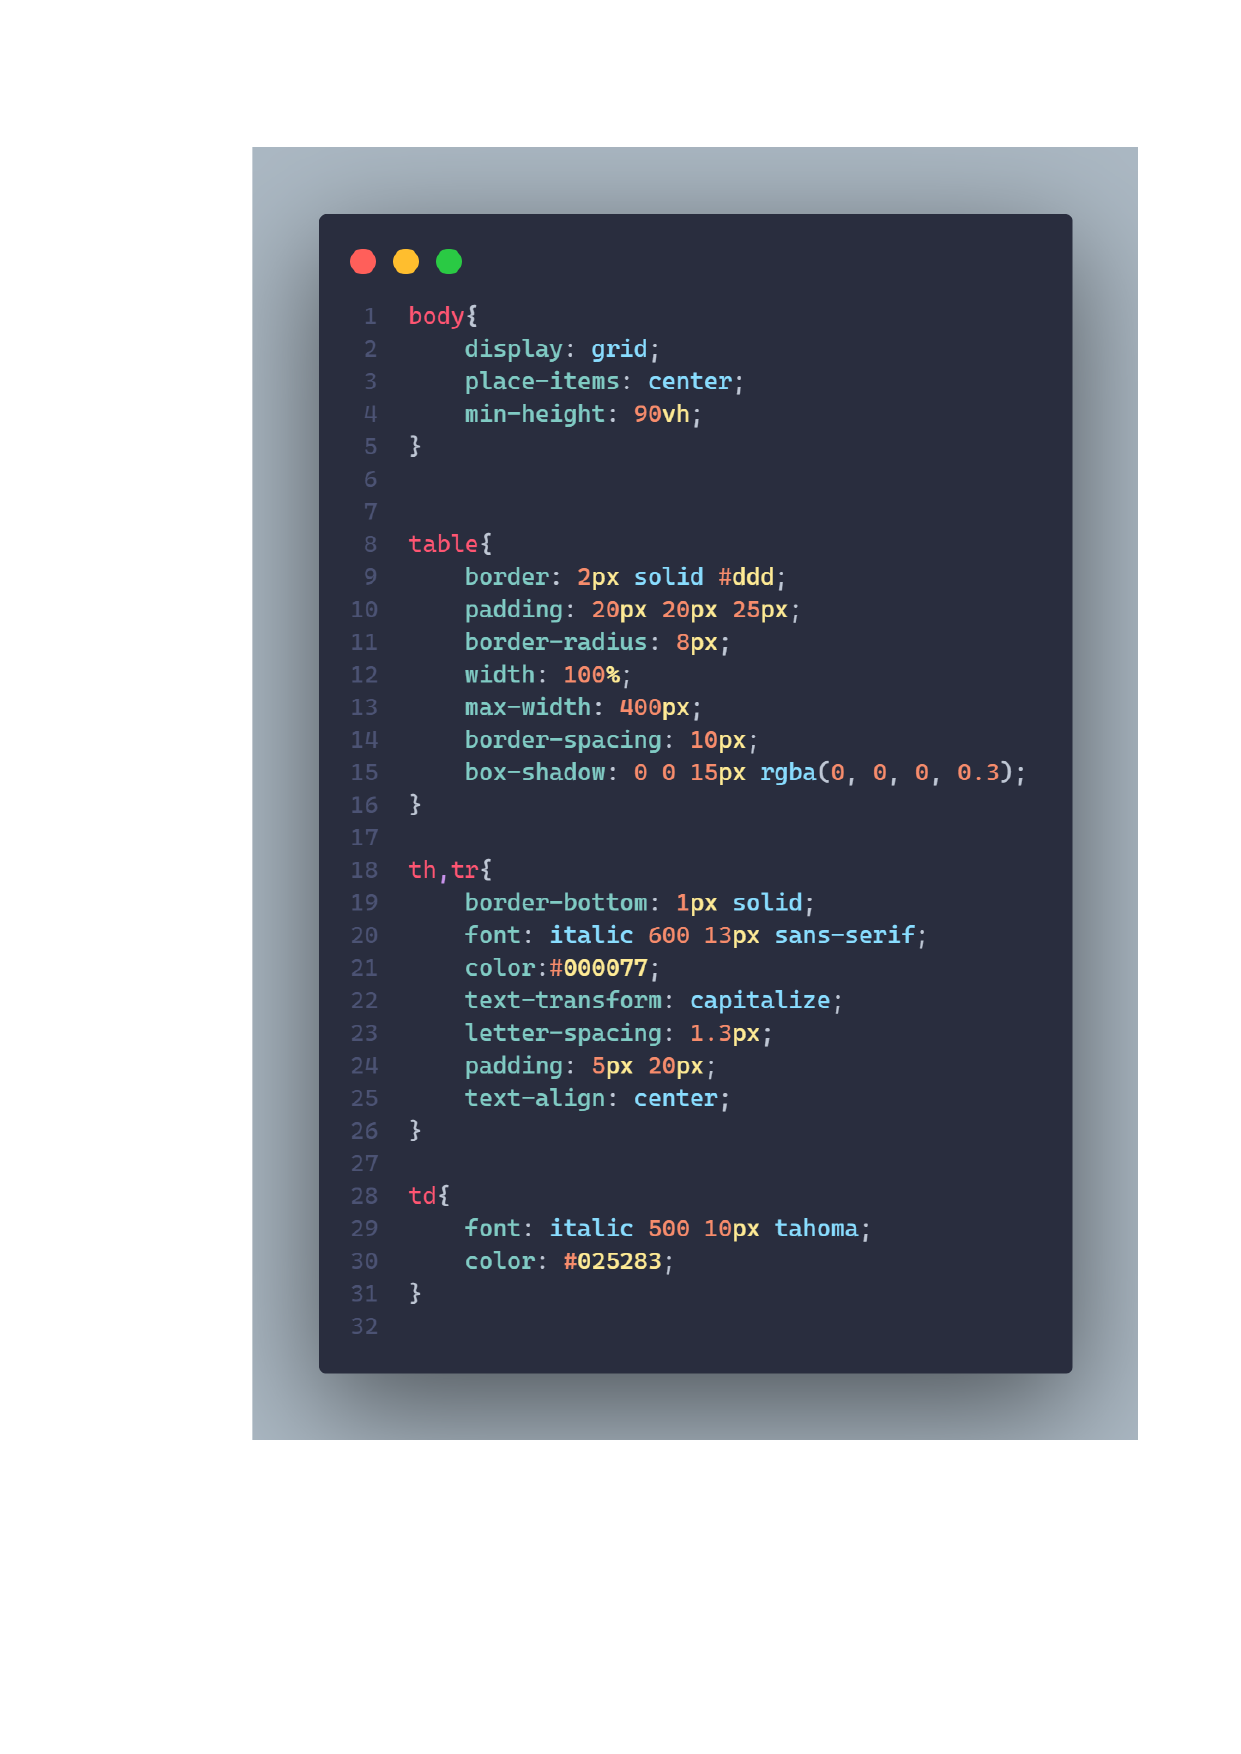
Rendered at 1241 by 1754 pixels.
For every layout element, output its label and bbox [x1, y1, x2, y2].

picture [252, 147, 1138, 1440]
